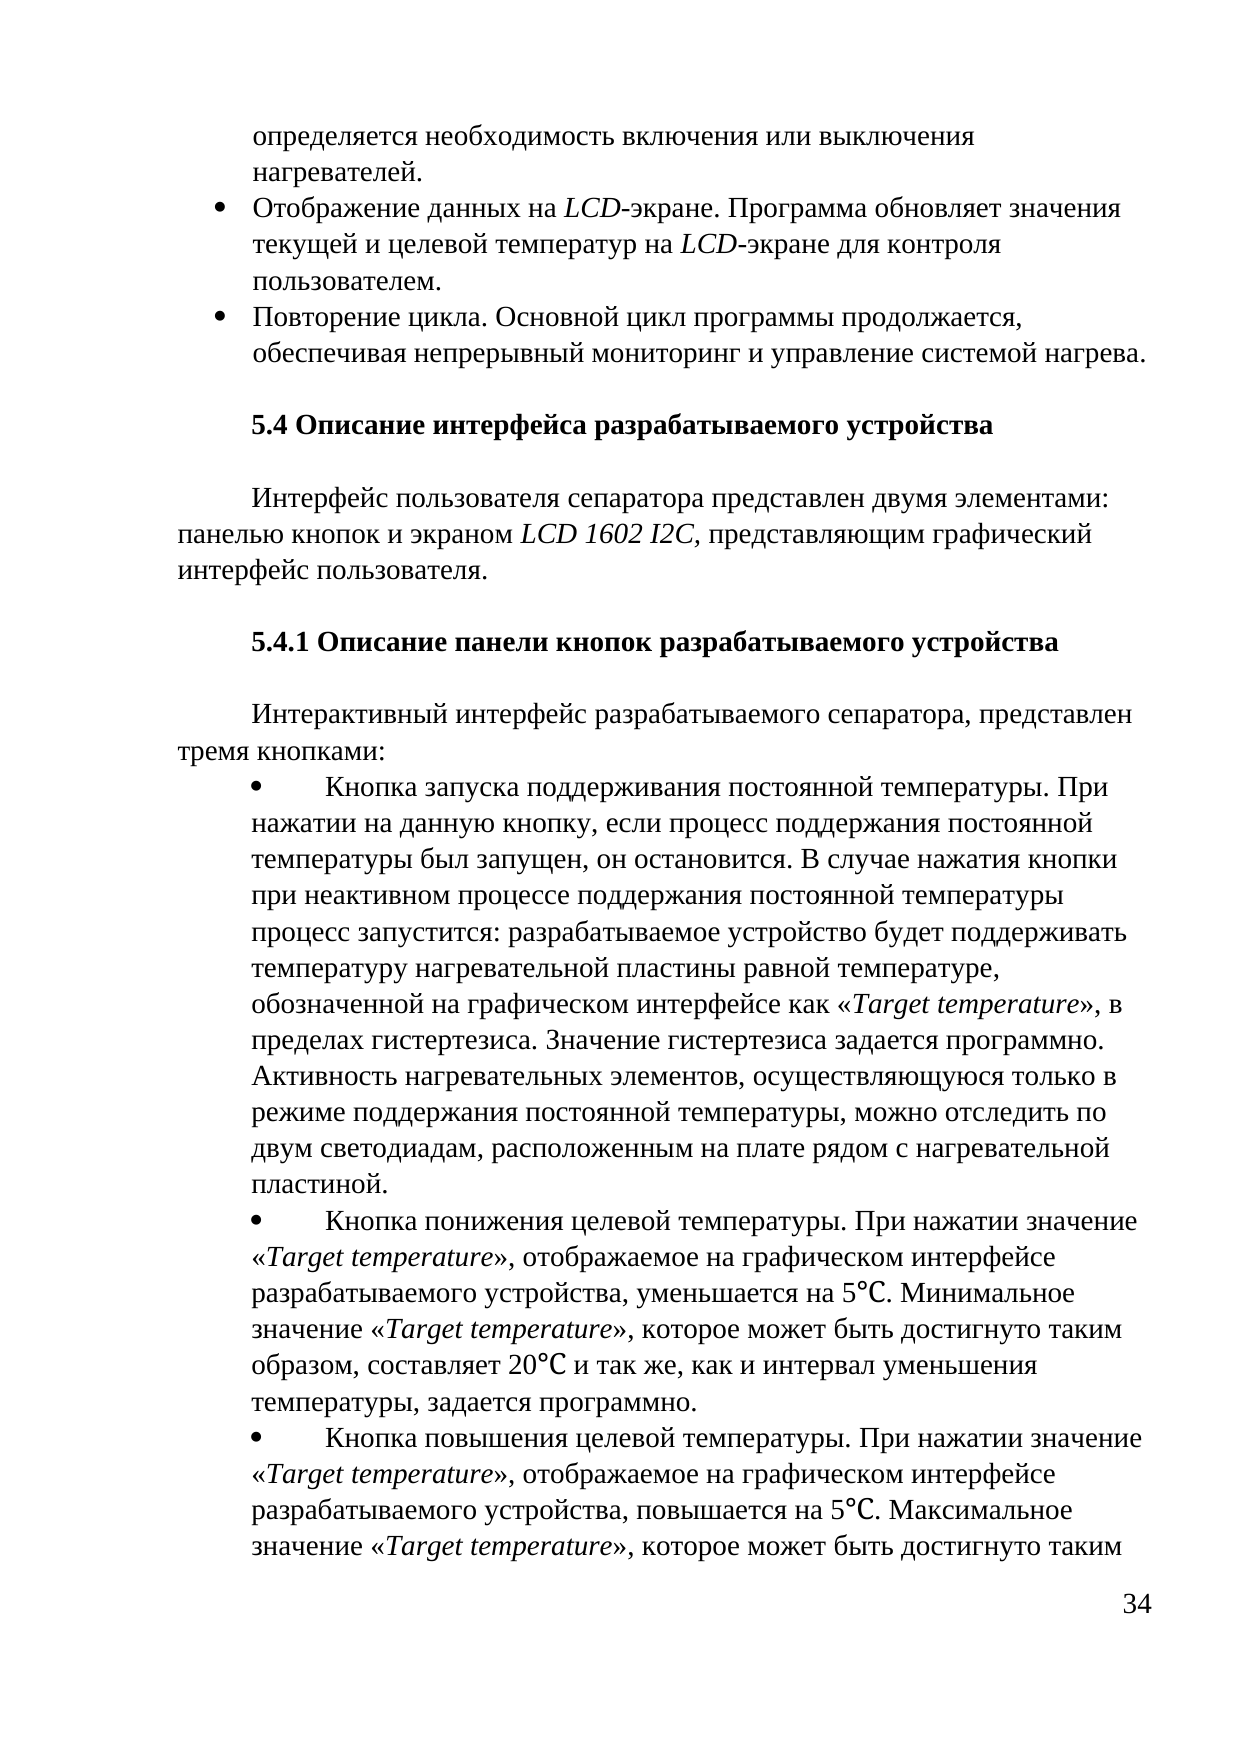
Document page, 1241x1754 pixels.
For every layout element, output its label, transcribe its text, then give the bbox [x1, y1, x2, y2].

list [215, 118, 1152, 188]
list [251, 1420, 1152, 1562]
text Интерактивный интерфейс разрабатываемого сепаратора, представлен тремя кнопками: [177, 697, 1152, 766]
list Кнопка понижения целевой температуры. При нажатии значение «Target temperature», отображаемое на графическом интерфейсе разрабатываемого устройства, уменьшается на 5℃. Минимальное значение «Target temperature», которое может быть достигнуто таким образом, составляет 20℃ и так же, как и интервал уменьшения температуры, задается программно. [251, 1203, 1152, 1417]
list Повторение цикла. Основной цикл программы продолжается, обеспечивая непрерывный мониторинг и управление системой нагрева. [215, 299, 1152, 369]
text 5.4.1 Описание панели кнопок разрабатываемого устройства [177, 624, 1152, 658]
subtitle 5.4 Описание интерфейса разрабатываемого устройства [177, 407, 1152, 441]
list Кнопка запуска поддерживания постоянной температуры. При нажатии на данную кнопку, если процесс поддержания постоянной температуры был запущен, он остановится. В случае нажатия кнопки при неактивном процессе поддержания постоянной температуры процесс запустится: разрабатываемое устройство будет поддерживать температуру нагревательной пластины равной температуре, обозначенной на графическом интерфейсе как «Target temperature», в пределах гистертезиса. Значение гистертезиса задается программно. Активность нагревательных элементов, осуществляющуюся только в режиме поддержания постоянной температуры, можно отследить по двум светодиадам, расположенным на плате рядом с нагревательной пластиной. [251, 769, 1152, 1200]
text Интерфейс пользователя сепаратора представлен двумя элементами: панелью кнопок и экраном LCD 1602 I2C, представляющим графический интерфейс пользователя. [177, 480, 1152, 586]
list Отображение данных на LCD-экране. Программа обновляет значения текущей и целевой температур на LCD-экране для контроля пользователем. [215, 190, 1152, 296]
